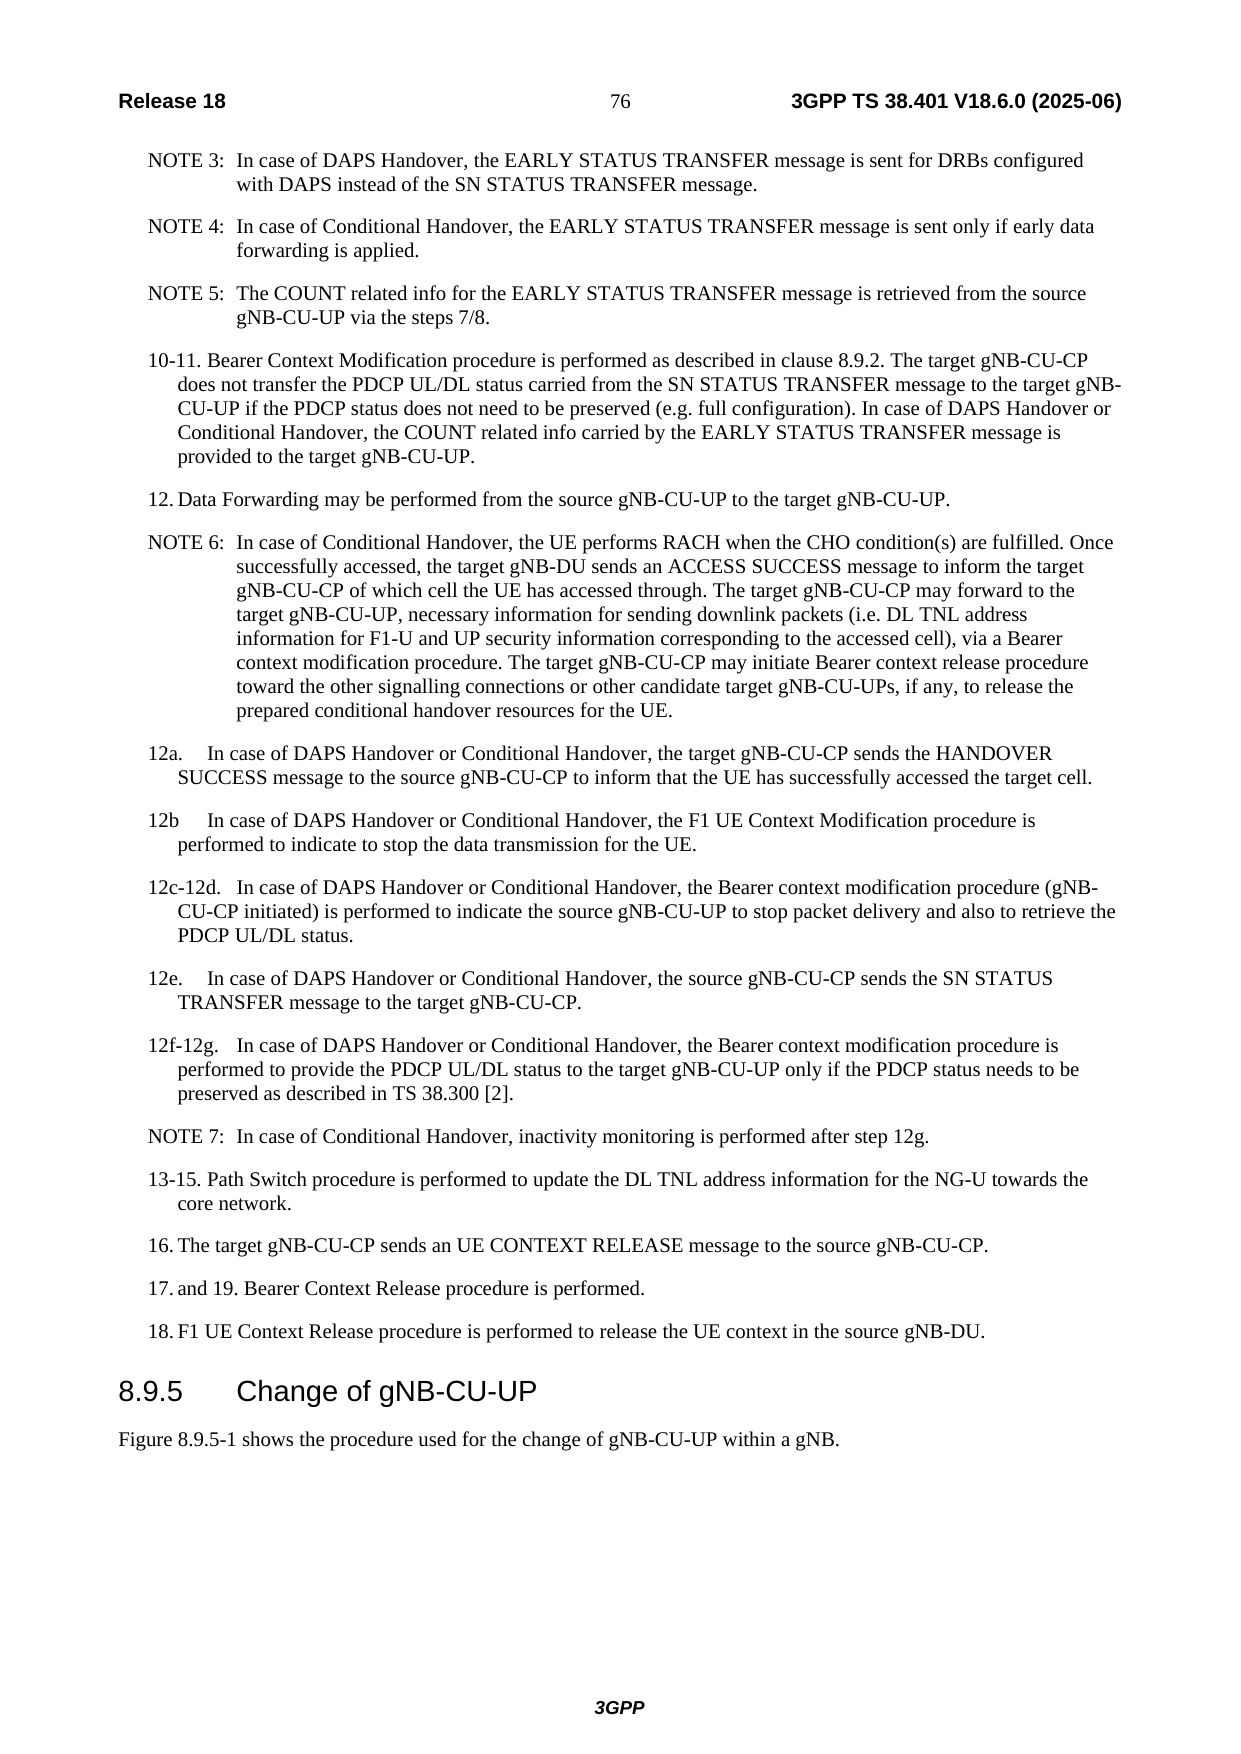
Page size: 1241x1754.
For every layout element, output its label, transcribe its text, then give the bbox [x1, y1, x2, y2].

text 12c-12d. In case of DAPS Handover or Conditional Handover, the Bearer context modification procedure (gNB-CU-CP initiated) is performed to indicate the source gNB-CU-UP to stop packet delivery and also to retrieve the PDCP UL/DL status. [148, 875, 1122, 947]
text NOTE 3: In case of DAPS Handover, the EARLY STATUS TRANSFER message is sent for DRBs configured with DAPS instead of the SN STATUS TRANSFER message. [148, 147, 1122, 196]
text 12b In case of DAPS Handover or Conditional Handover, the F1 UE Context Modification procedure is performed to indicate to stop the data transmission for the UE. [148, 808, 1122, 856]
text 12a. In case of DAPS Handover or Conditional Handover, the target gNB-CU-CP sends the HANDOVER SUCCESS message to the source gNB-CU-CP to inform that the UE has successfully accessed the target cell. [148, 741, 1122, 789]
text 12e. In case of DAPS Handover or Conditional Handover, the source gNB-CU-CP sends the SN STATUS TRANSFER message to the target gNB-CU-CP. [148, 966, 1122, 1014]
text 13-15. Path Switch procedure is performed to update the DL TNL address information for the NG-U towards the core network. [148, 1167, 1122, 1215]
text 12. Data Forwarding may be performed from the source gNB-CU-UP to the target gNB-CU-UP. [148, 487, 1122, 511]
text NOTE 7: In case of Conditional Handover, inactivity monitoring is performed after step 12g. [148, 1124, 1122, 1148]
text 12f-12g. In case of DAPS Handover or Conditional Handover, the Bearer context modification procedure is performed to provide the PDCP UL/DL status to the target gNB-CU-UP only if the PDCP status needs to be preserved as described in TS 38.300 [2]. [148, 1033, 1122, 1105]
text 18. F1 UE Context Release procedure is performed to release the UE context in the source gNB-DU. [148, 1319, 1122, 1343]
text NOTE 4: In case of Conditional Handover, the EARLY STATUS TRANSFER message is sent only if early data forwarding is applied. [148, 214, 1122, 262]
text 10-11. Bearer Context Modification procedure is performed as described in clause 8.9.2. The target gNB-CU-CP does not transfer the PDCP UL/DL status carried from the SN STATUS TRANSFER message to the target gNB-CU-UP if the PDCP status does not need to be preserved (e.g. full configuration). In case of DAPS Handover or Conditional Handover, the COUNT related info carried by the EARLY STATUS TRANSFER message is provided to the target gNB-CU-UP. [148, 348, 1122, 468]
text 17. and 19. Bearer Context Release procedure is performed. [148, 1276, 1122, 1300]
subtitle 8.9.5 Change of gNB-CU-UP [118, 1374, 1122, 1408]
text Figure 8.9.5-1 shows the procedure used for the change of gNB-CU-UP within a gNB. [118, 1427, 1122, 1451]
text NOTE 5: The COUNT related info for the EARLY STATUS TRANSFER message is retrieved from the source gNB-CU-UP via the steps 7/8. [148, 281, 1122, 329]
text NOTE 6: In case of Conditional Handover, the UE performs RACH when the CHO condition(s) are fulfilled. Once successfully accessed, the target gNB-DU sends an ACCESS SUCCESS message to inform the target gNB-CU-CP of which cell the UE has accessed through. The target gNB-CU-CP may forward to the target gNB-CU-UP, necessary information for sending downlink packets (i.e. DL TNL address information for F1-U and UP security information corresponding to the accessed cell), via a Bearer context modification procedure. The target gNB-CU-CP may initiate Bearer context release procedure toward the other signalling connections or other candidate target gNB-CU-UPs, if any, to release the prepared conditional handover resources for the UE. [148, 530, 1122, 722]
text 16. The target gNB-CU-CP sends an UE CONTEXT RELEASE message to the source gNB-CU-CP. [148, 1233, 1122, 1257]
